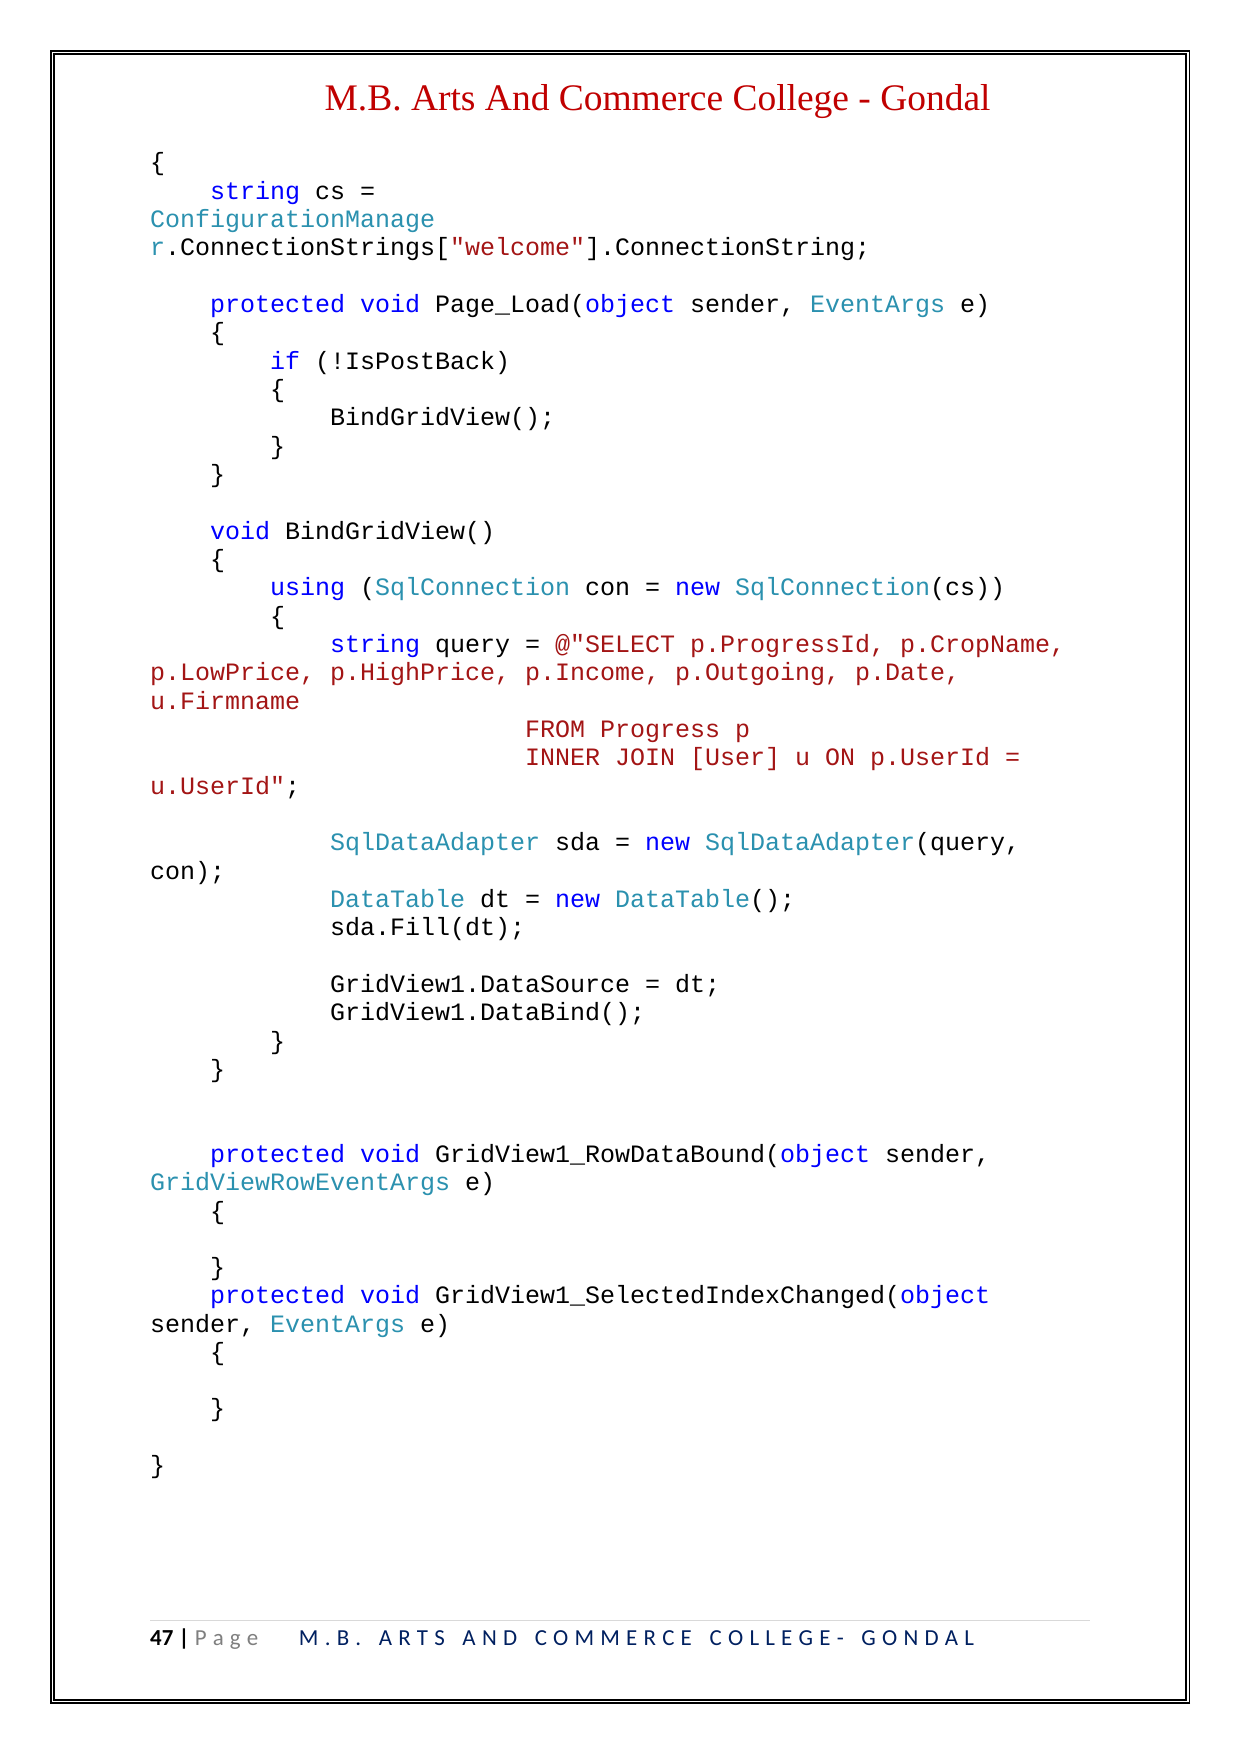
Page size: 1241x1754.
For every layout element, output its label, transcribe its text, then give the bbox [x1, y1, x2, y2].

text } [150, 433, 1090, 462]
text protected void GridView1_SelectedIndexChanged(object sender, EventArgs e) [150, 1283, 1090, 1340]
text protected void GridView1_RowDataBound(object sender, GridViewRowEventArgs e) [150, 1142, 1090, 1198]
text sda.Fill(dt); [150, 915, 1090, 943]
text GridView1.DataSource = dt; [150, 972, 1090, 1000]
text } [150, 1028, 1090, 1057]
text } [150, 1453, 1090, 1481]
text FROM Progress p [150, 717, 1090, 745]
text } [150, 1255, 1090, 1283]
text { [150, 547, 1090, 575]
text } [150, 1396, 1090, 1424]
text } [150, 462, 1090, 490]
text protected void Page_Load(object sender, EventArgs e) [150, 292, 1090, 320]
text if (!IsPostBack) [150, 348, 1090, 377]
text DataTable dt = new DataTable(); [150, 887, 1090, 915]
text { [150, 1340, 1090, 1368]
text using (SqlConnection con = new SqlConnection(cs)) [150, 575, 1090, 603]
text BindGridView(); [150, 405, 1090, 433]
text { [150, 377, 1090, 405]
text { [150, 1198, 1090, 1227]
text GridView1.DataBind(); [150, 1000, 1090, 1028]
text INNER JOIN [User] u ON p.UserId = u.UserId"; [150, 745, 1090, 802]
text void BindGridView() [150, 518, 1090, 547]
text } [150, 1057, 1090, 1085]
text { [150, 603, 1090, 632]
text SqlDataAdapter sda = new SqlDataAdapter(query, con); [150, 830, 1090, 887]
text string cs = ConfigurationManager.ConnectionStrings["welcome"].ConnectionString; [150, 178, 1090, 263]
text { [150, 320, 1090, 348]
text string query = @"SELECT p.ProgressId, p.CropName, p.LowPrice, p.HighPrice, p.Income, p.Outgoing, p.Date, u.Firmname [150, 632, 1090, 717]
text { [150, 150, 1090, 178]
